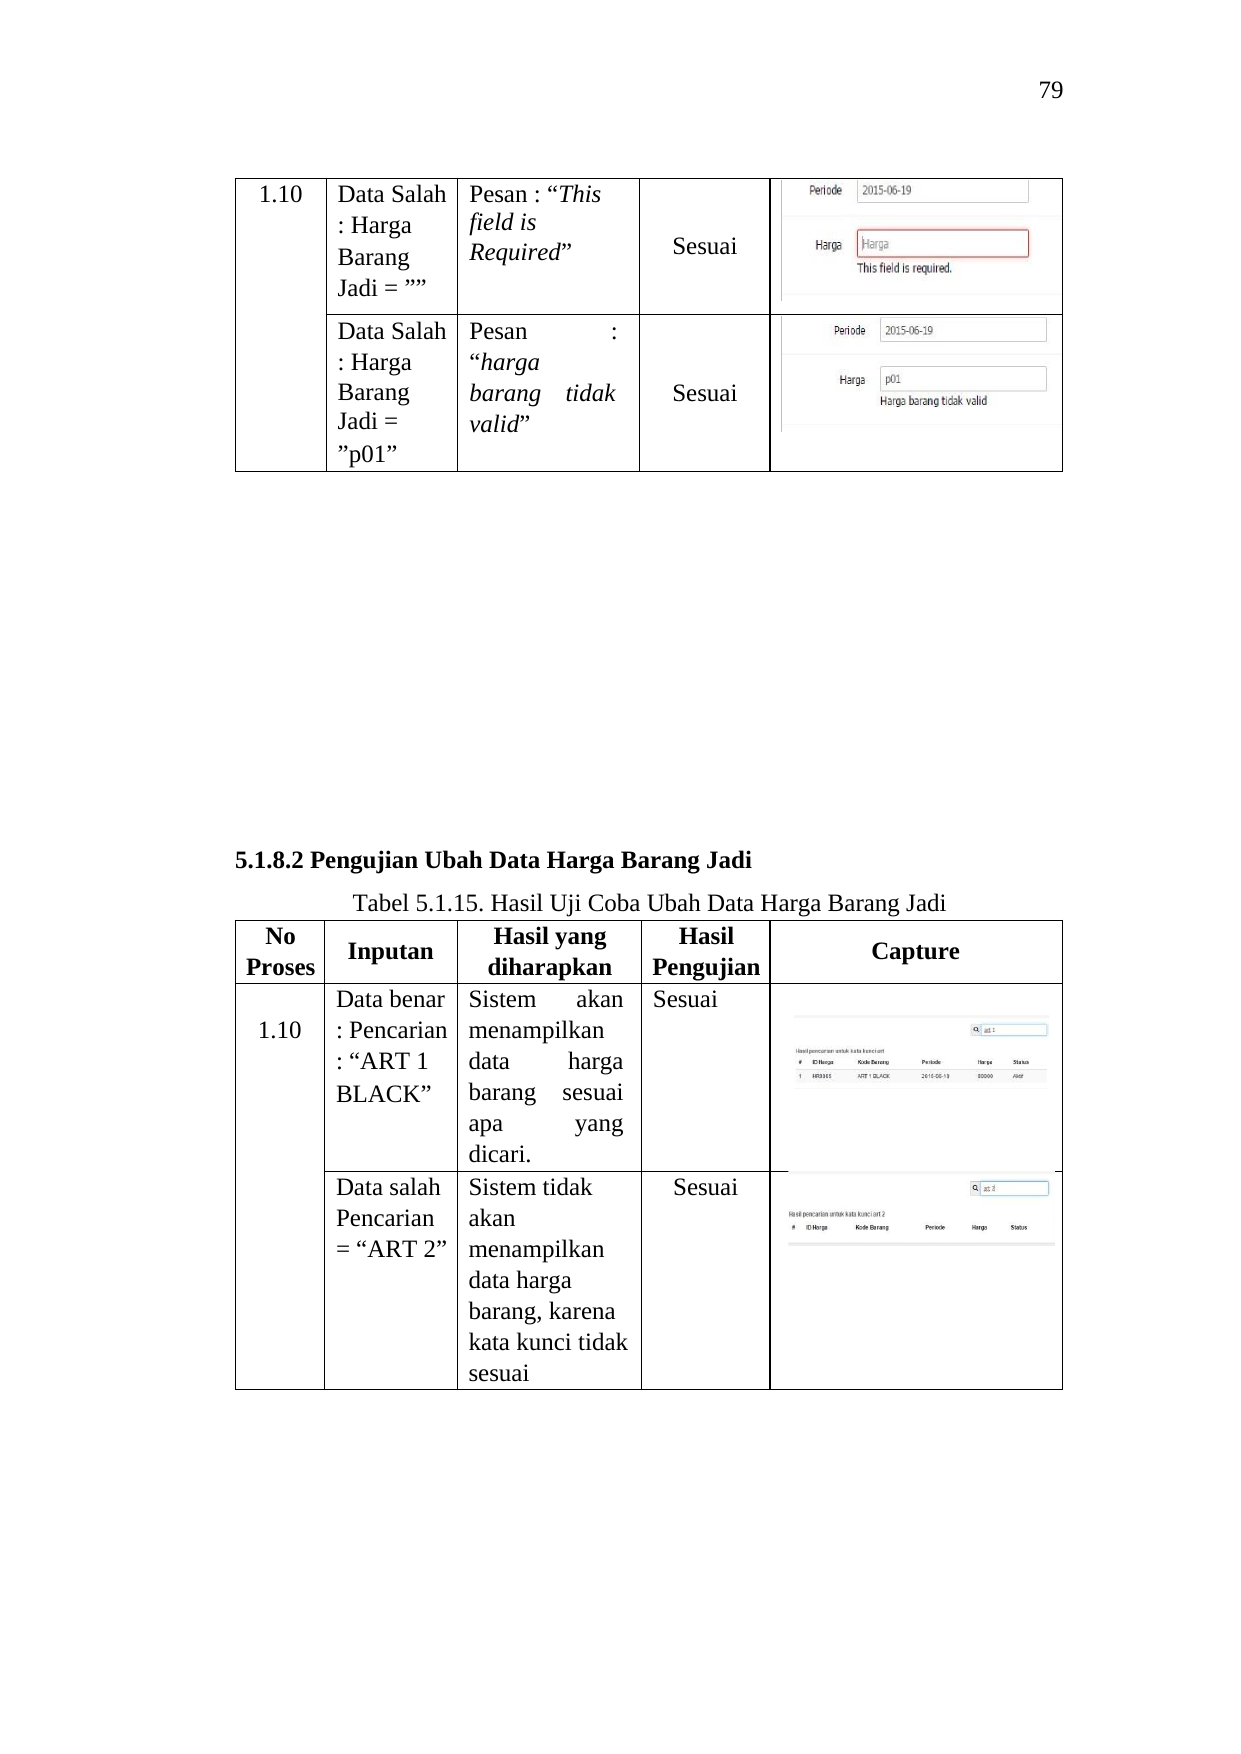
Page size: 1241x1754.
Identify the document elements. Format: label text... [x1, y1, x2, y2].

table_header Hasil yang diharapkan [458, 921, 641, 983]
table_cell [771, 984, 1062, 1171]
table_header No Proses [236, 921, 324, 983]
table_cell Sesuai [640, 315, 769, 471]
table_cell [771, 1172, 1062, 1389]
table_header Hasil Pengujian [642, 921, 769, 983]
table_cell Pesan : “harga barang tidak valid” [458, 315, 639, 471]
table_cell [771, 315, 1062, 471]
table_cell Data Salah : Harga Barang Jadi = ”p01” [327, 315, 457, 471]
table_cell Sistem akan menampilkan data harga barang sesuai apa yang dicari. [458, 984, 641, 1171]
picture [781, 315, 1062, 432]
table_header Inputan [325, 921, 457, 983]
picture [788, 1171, 1055, 1246]
table_cell [771, 179, 1062, 314]
table_cell 1.10 [236, 179, 326, 471]
table_cell Data salah Pencarian = “ART 2” [325, 1172, 457, 1389]
table_header Capture [771, 921, 1062, 983]
table_cell Sesuai [642, 984, 769, 1171]
subtitle 5.1.8.2 Pengujian Ubah Data Harga Barang Jadi [235, 846, 1066, 874]
table_cell Data benar : Pencarian : “ART 1 BLACK” [325, 984, 457, 1171]
table_cell Pesan : “This field is Required” [458, 179, 639, 314]
table_cell 1.10 [236, 984, 324, 1389]
table_cell Data Salah : Harga Barang Jadi = ”” [327, 179, 457, 314]
picture [781, 179, 1062, 301]
table_cell Sesuai [642, 1172, 769, 1389]
text Tabel 5.1.15. Hasil Uji Coba Ubah Data Harga Barang Jadi [271, 888, 946, 917]
table_cell Sesuai [640, 179, 769, 314]
table_cell Sistem tidak akan menampilkan data harga barang, karena kata kunci tidak sesuai [458, 1172, 641, 1389]
picture [793, 1015, 1050, 1089]
